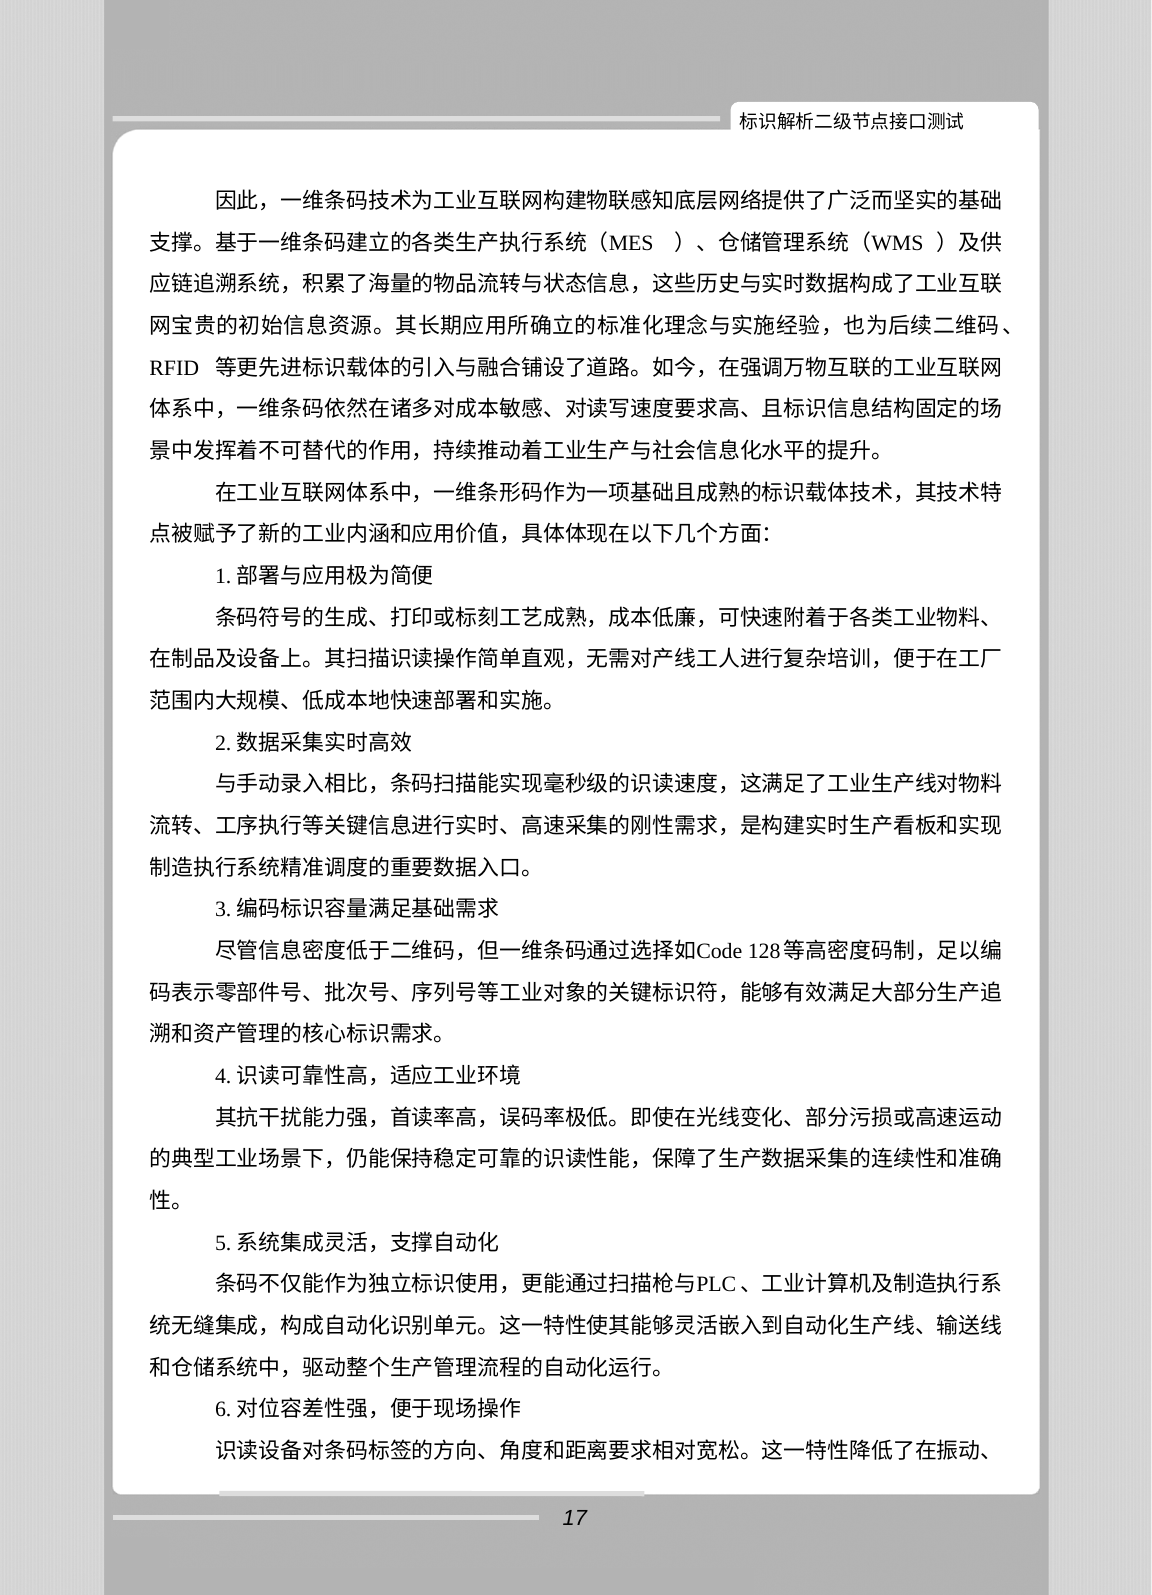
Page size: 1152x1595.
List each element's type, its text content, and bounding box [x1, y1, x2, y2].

text 因此，一维条码技术为工业互联网构建物联感知底层网络提供了广泛而坚实的基础支撑。基于一维条码建立的各类生产执行系统（MES）、仓储管理系统（WMS）及供应链追溯系统，积累了海量的物品流转与状态信息，这些历史与实时数据构成了工业互联网宝贵的初始信息资源。其长期应用所确立的标准化理念与实施经验，也为后续二维码、RFID等更先进标识载体的引入与融合铺设了道路。如今，在强调万物互联的工业互联网体系中，一维条码依然在诸多对成本敏感、对读写速度要求高、且标识信息结构固定的场景中发挥着不可替代的作用，持续推动着工业生产与社会信息化水平的提升。 [149, 178, 1002, 469]
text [149, 1428, 1002, 1469]
text 3. 编码标识容量满足基础需求 [149, 886, 1002, 928]
text 尽管信息密度低于二维码，但一维条码通过选择如Code 128等高密度码制，足以编码表示零部件号、批次号、序列号等工业对象的关键标识符，能够有效满足大部分生产追溯和资产管理的核心标识需求。 [149, 928, 1002, 1053]
text 6. 对位容差性强，便于现场操作 [149, 1386, 1002, 1428]
picture [0, 0, 1152, 1595]
text 1. 部署与应用极为简便 [149, 553, 1002, 594]
text 2. 数据采集实时高效 [149, 719, 1002, 761]
text 条码符号的生成、打印或标刻工艺成熟，成本低廉，可快速附着于各类工业物料、在制品及设备上。其扫描识读操作简单直观，无需对产线工人进行复杂培训，便于在工厂范围内大规模、低成本地快速部署和实施。 [149, 594, 1002, 719]
text 与手动录入相比，条码扫描能实现毫秒级的识读速度，这满足了工业生产线对物料流转、工序执行等关键信息进行实时、高速采集的刚性需求，是构建实时生产看板和实现制造执行系统精准调度的重要数据入口。 [149, 761, 1002, 886]
text 条码不仅能作为独立标识使用，更能通过扫描枪与PLC、工业计算机及制造执行系统无缝集成，构成自动化识别单元。这一特性使其能够灵活嵌入到自动化生产线、输送线和仓储系统中，驱动整个生产管理流程的自动化运行。 [149, 1261, 1002, 1386]
text 在工业互联网体系中，一维条形码作为一项基础且成熟的标识载体技术，其技术特点被赋予了新的工业内涵和应用价值，具体体现在以下几个方面： [149, 469, 1002, 553]
text 5. 系统集成灵活，支撑自动化 [149, 1219, 1002, 1261]
text 4. 识读可靠性高，适应工业环境 [149, 1053, 1002, 1094]
text 其抗干扰能力强，首读率高，误码率极低。即使在光线变化、部分污损或高速运动的典型工业场景下，仍能保持稳定可靠的识读性能，保障了生产数据采集的连续性和准确性。 [149, 1094, 1002, 1219]
